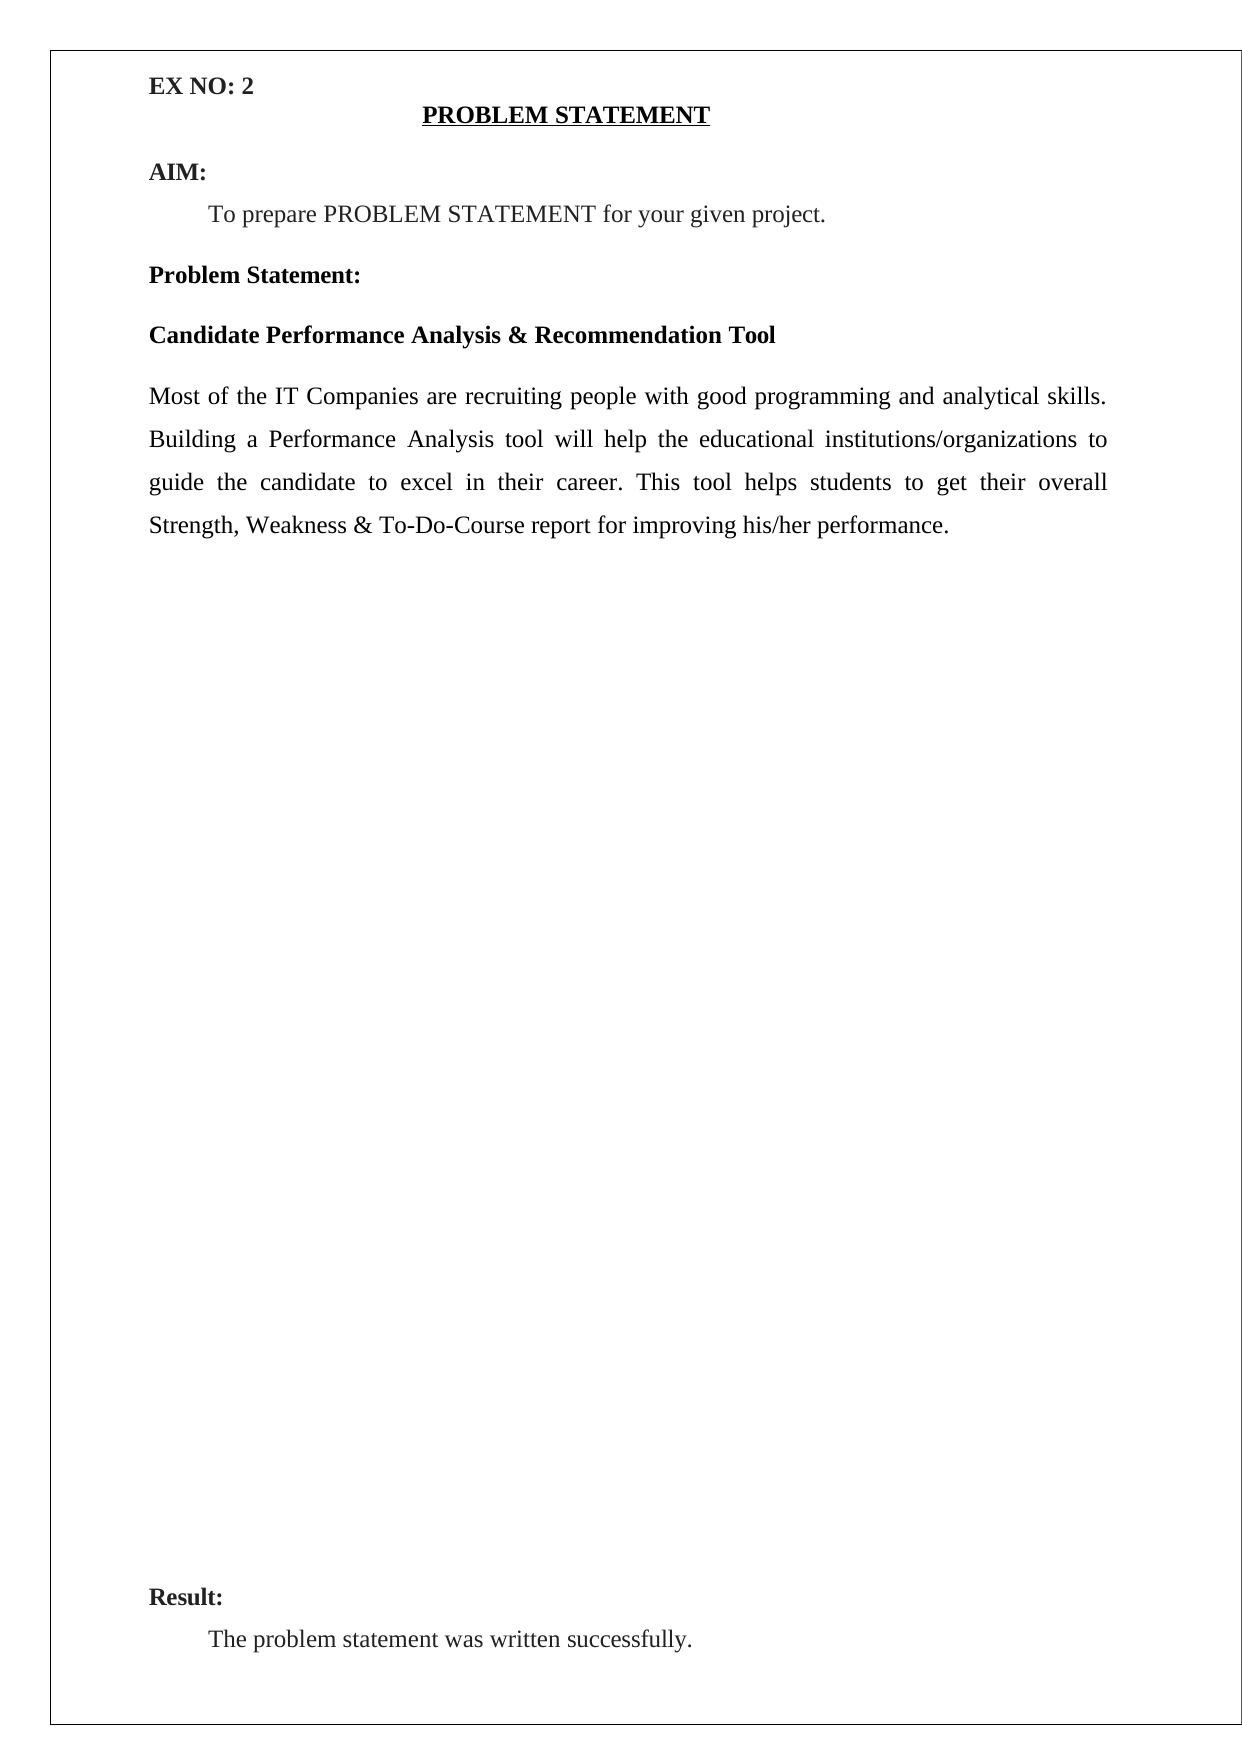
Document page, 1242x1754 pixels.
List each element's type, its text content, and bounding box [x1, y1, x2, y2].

text EX NO: 2 [148, 71, 1241, 100]
text AIM: [148, 157, 1241, 186]
text To prepare PROBLEM STATEMENT for your given project. [208, 199, 1241, 228]
text Candidate Performance Analysis & Recommendation Tool [148, 320, 1241, 349]
text Most of the IT Companies are recruiting people with good programming and analytical skills. Building a Performance Analysis tool will help the educational institutions/organizations to guide the candidate to excel in their career. This tool helps students to get their overall Strength, Weakness & To-Do-Course report for improving his/her performance. [148, 381, 1108, 539]
subtitle Problem Statement: [148, 260, 1241, 288]
text The problem statement was written successfully. [208, 1624, 1241, 1653]
subtitle PROBLEM STATEMENT [422, 100, 1241, 129]
subtitle Result: [148, 1582, 1241, 1611]
